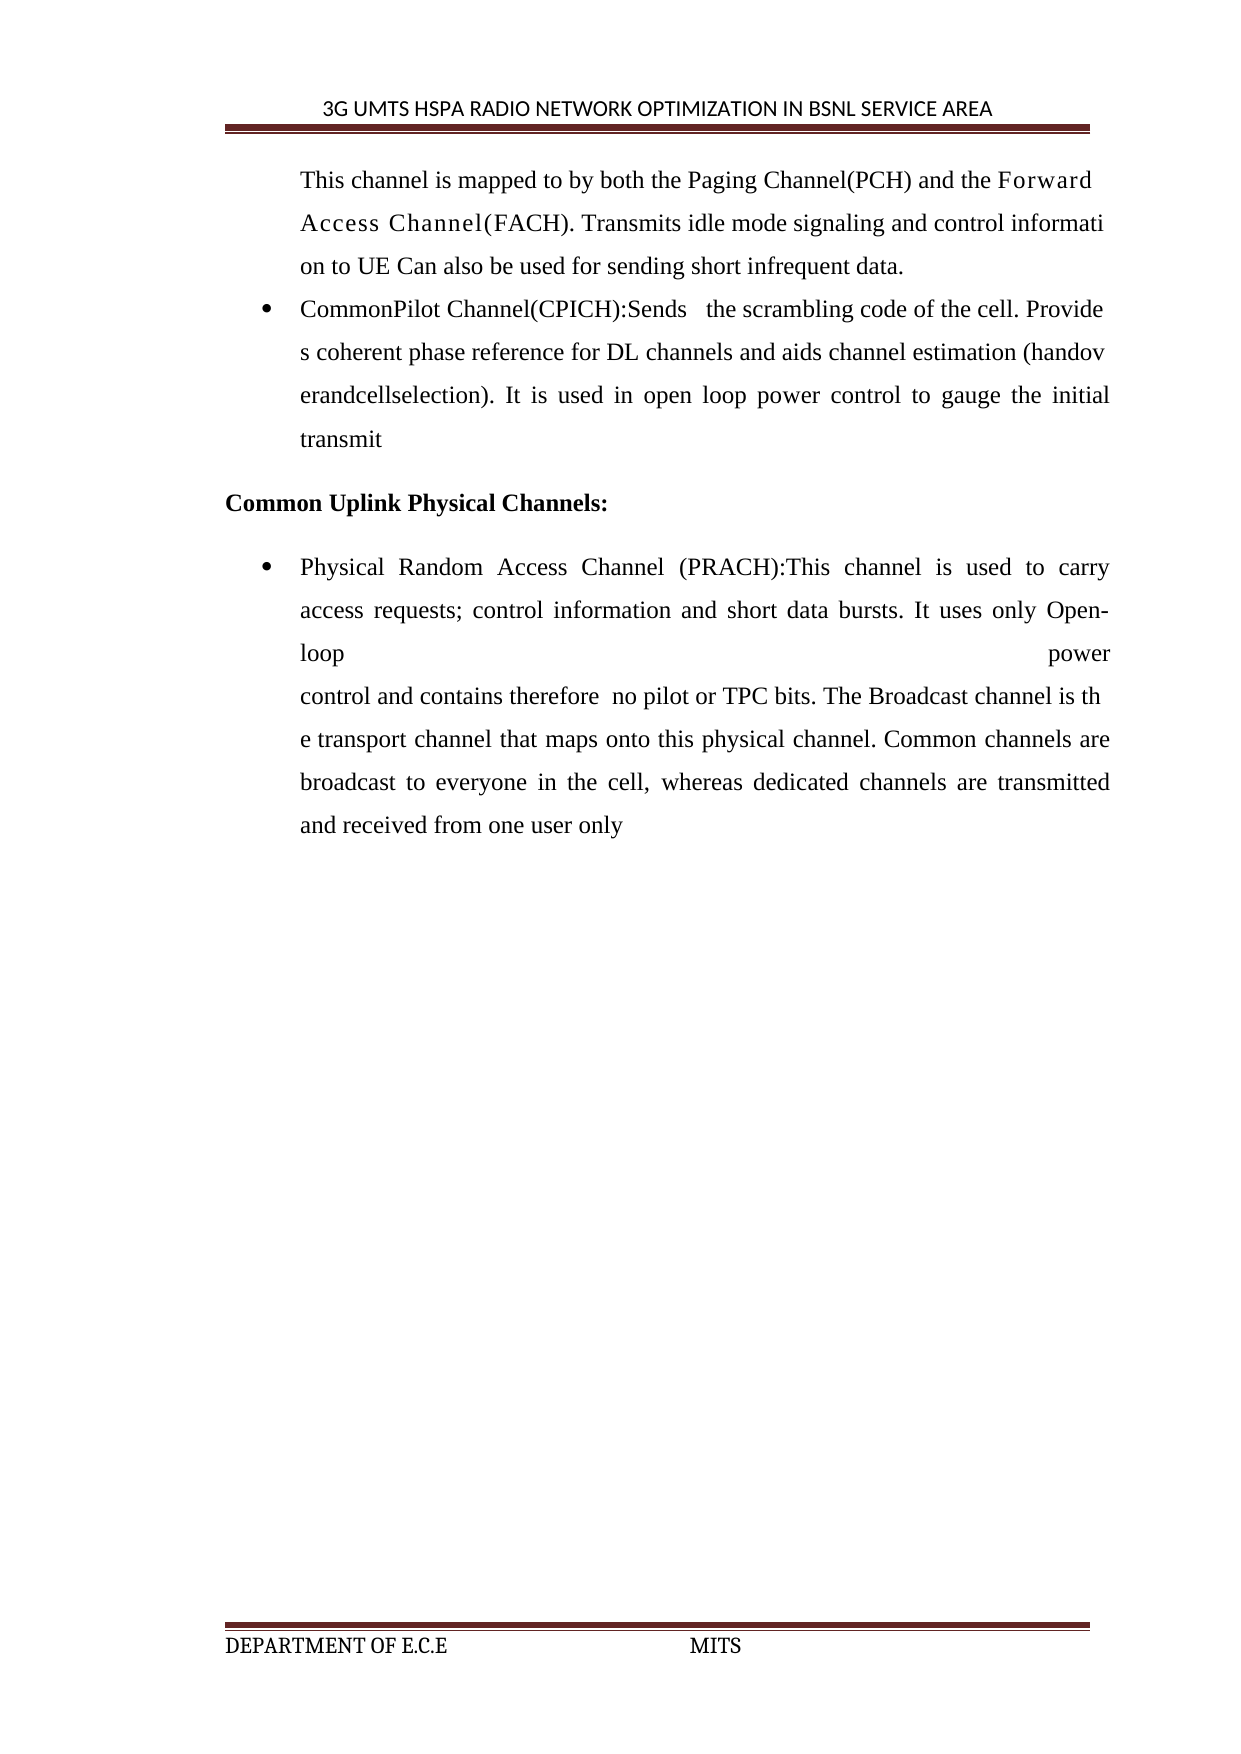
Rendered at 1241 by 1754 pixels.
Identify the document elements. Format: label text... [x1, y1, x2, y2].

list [262, 165, 1110, 280]
text Common Uplink Physical Channels: [225, 488, 1110, 516]
list CommonPilot Channel(CPICH):Sends the scrambling code of the cell. Provides coherent phase reference for DL channels and aids channel estimation (handoverandcellselection). It is used in open loop power control to gauge the initial transmit [262, 294, 1110, 452]
list Physical Random Access Channel (PRACH):This channel is used to carry access requests; control information and short data bursts. It uses only Open-loop power control and contains therefore no pilot or TPC bits. The Broadcast channel is the transport channel that maps onto this physical channel. Common channels are broadcast to everyone in the cell, whereas dedicated channels are transmitted and received from one user only [262, 552, 1110, 839]
